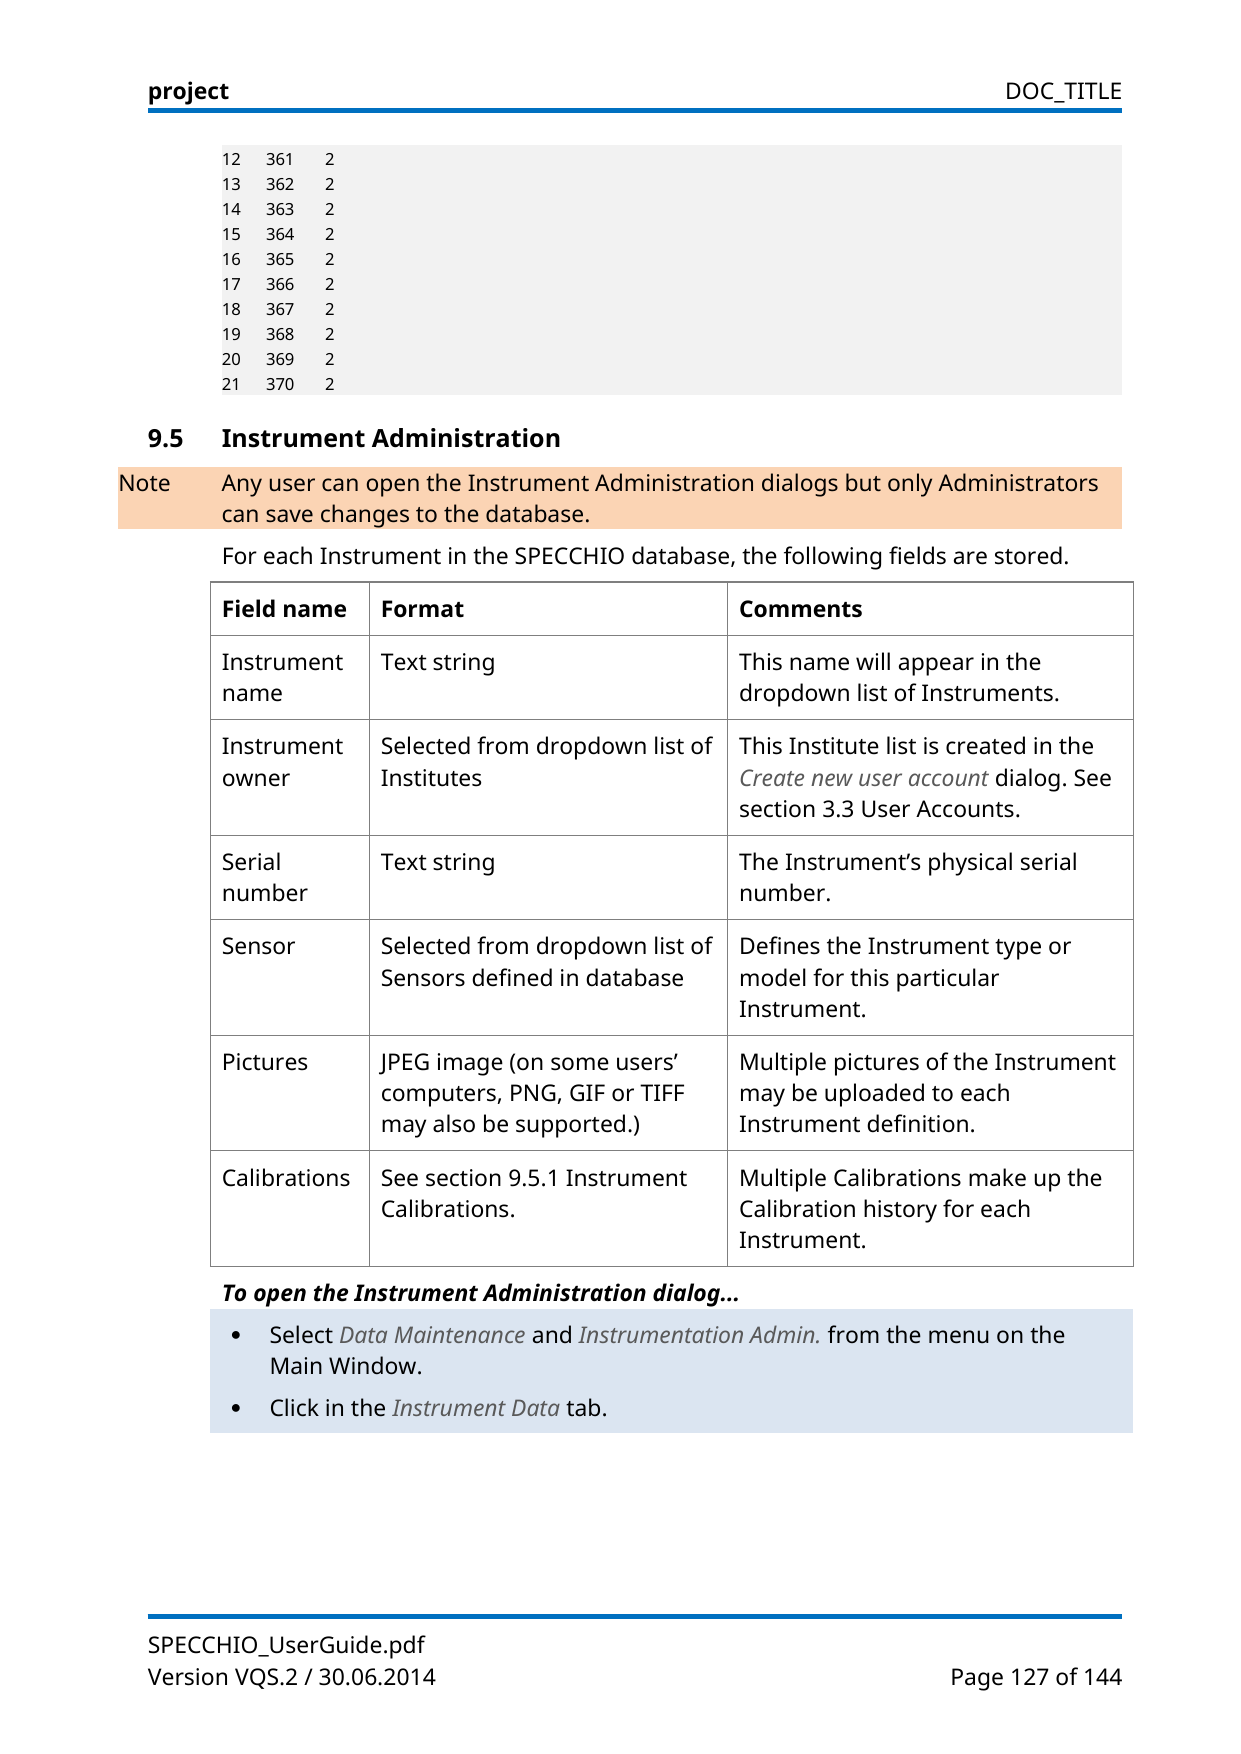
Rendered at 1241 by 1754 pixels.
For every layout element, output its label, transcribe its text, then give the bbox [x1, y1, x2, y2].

table_cell See section 9.5.1 Instrument Calibrations. [370, 1151, 727, 1266]
subtitle Instrument Administration [148, 420, 1122, 454]
text 13 362 2 [222, 170, 1122, 195]
table_header Field name [211, 583, 369, 634]
text 18 367 2 [222, 295, 1122, 320]
text 14 363 2 [222, 195, 1122, 220]
table_cell Multiple Calibrations make up the Calibration history for each Instrument. [728, 1151, 1133, 1266]
table_cell Multiple pictures of the Instrument may be uploaded to each Instrument definition. [728, 1036, 1133, 1150]
text 21 370 2 [222, 370, 1122, 395]
text 15 364 2 [222, 220, 1122, 245]
table_cell JPEG image (on some users’ computers, PNG, GIF or TIFF may also be supported.) [370, 1036, 727, 1150]
text For each Instrument in the SPECCHIO database, the following fields are stored. [222, 540, 1122, 571]
text 19 368 2 [222, 320, 1122, 345]
table_cell Calibrations [211, 1151, 369, 1266]
subtitle To open the Instrument Administration dialog... [222, 1277, 1122, 1308]
table_cell Instrument name [211, 636, 369, 719]
table_header Format [370, 583, 727, 634]
table_cell Selected from dropdown list of Sensors defined in database [370, 920, 727, 1034]
table_cell The Instrument’s physical serial number. [728, 836, 1133, 919]
table_cell Defines the Instrument type or model for this particular Instrument. [728, 920, 1133, 1034]
table_cell This Institute list is created in the Create new user account dialog. See section 3.2 User Accounts. [728, 720, 1133, 834]
table_header Select Data Maintenance and Instrumentation Admin. from the menu on the Main Window. Click in the Instrument Data tab. [210, 1309, 1133, 1433]
table_cell Text string [370, 636, 727, 719]
table_cell This name will appear in the dropdown list of Instruments. [728, 636, 1133, 719]
table_cell Instrument owner [211, 720, 369, 834]
text 16 365 2 [222, 245, 1122, 270]
text 20 369 2 [222, 345, 1122, 370]
table_cell Selected from dropdown list of Institutes [370, 720, 727, 834]
table_cell Pictures [211, 1036, 369, 1150]
text 12 361 2 [222, 145, 1122, 170]
table_cell Sensor [211, 920, 369, 1034]
table_header Comments [728, 583, 1133, 634]
text 17 366 2 [222, 270, 1122, 295]
table_cell Text string [370, 836, 727, 919]
table_cell Serial number [211, 836, 369, 919]
text Note Any user can open the Instrument Administration dialogs but only Administrators can save changes to the database. [118, 467, 1122, 529]
